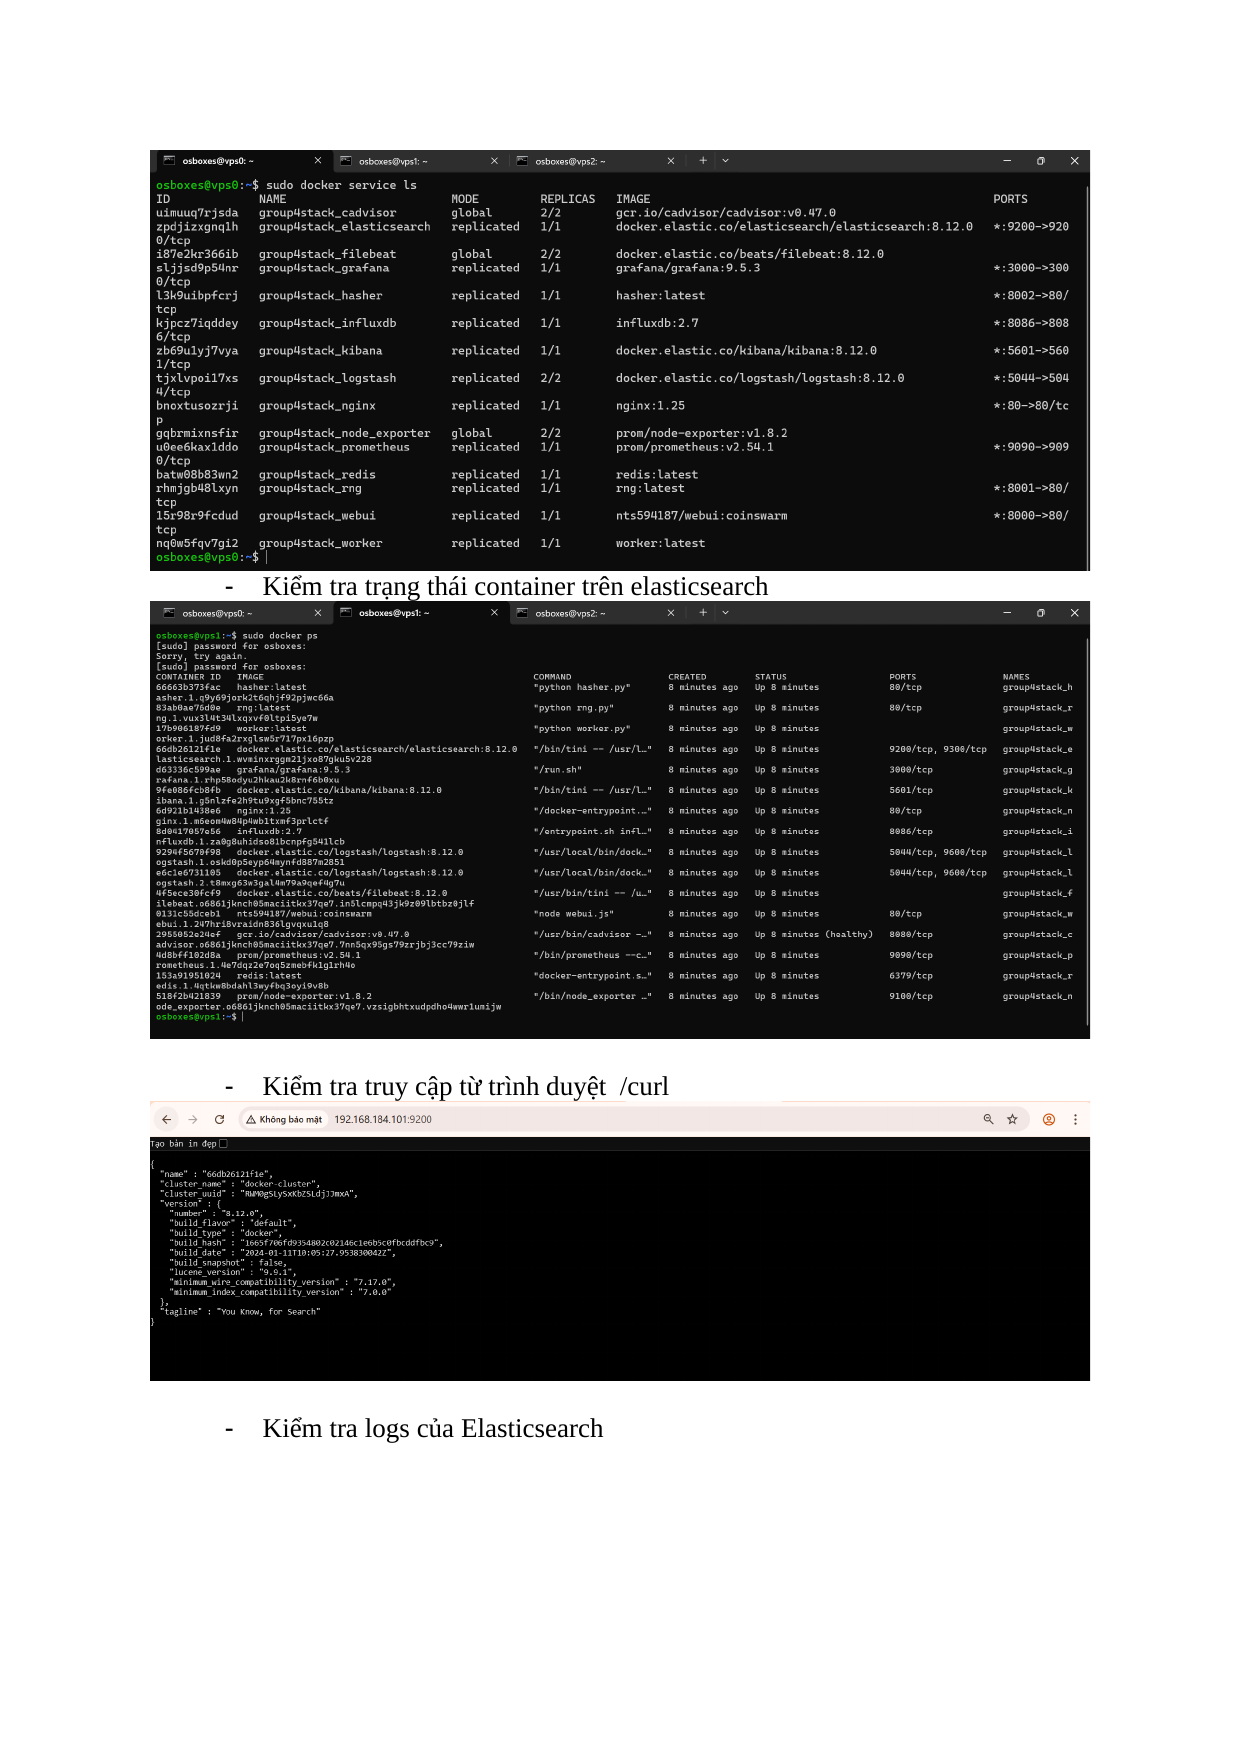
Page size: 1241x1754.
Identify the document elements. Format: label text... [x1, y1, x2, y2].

list Kiểm tra trạng thái container trên elasticsearch [225, 571, 1090, 601]
list Kiểm tra logs của Elasticsearch [225, 1412, 1090, 1443]
list Kiểm tra truy cập từ trình duyệt /curl [225, 1070, 1090, 1101]
picture [150, 1101, 1091, 1381]
picture [150, 601, 1091, 1039]
picture [150, 150, 1091, 571]
